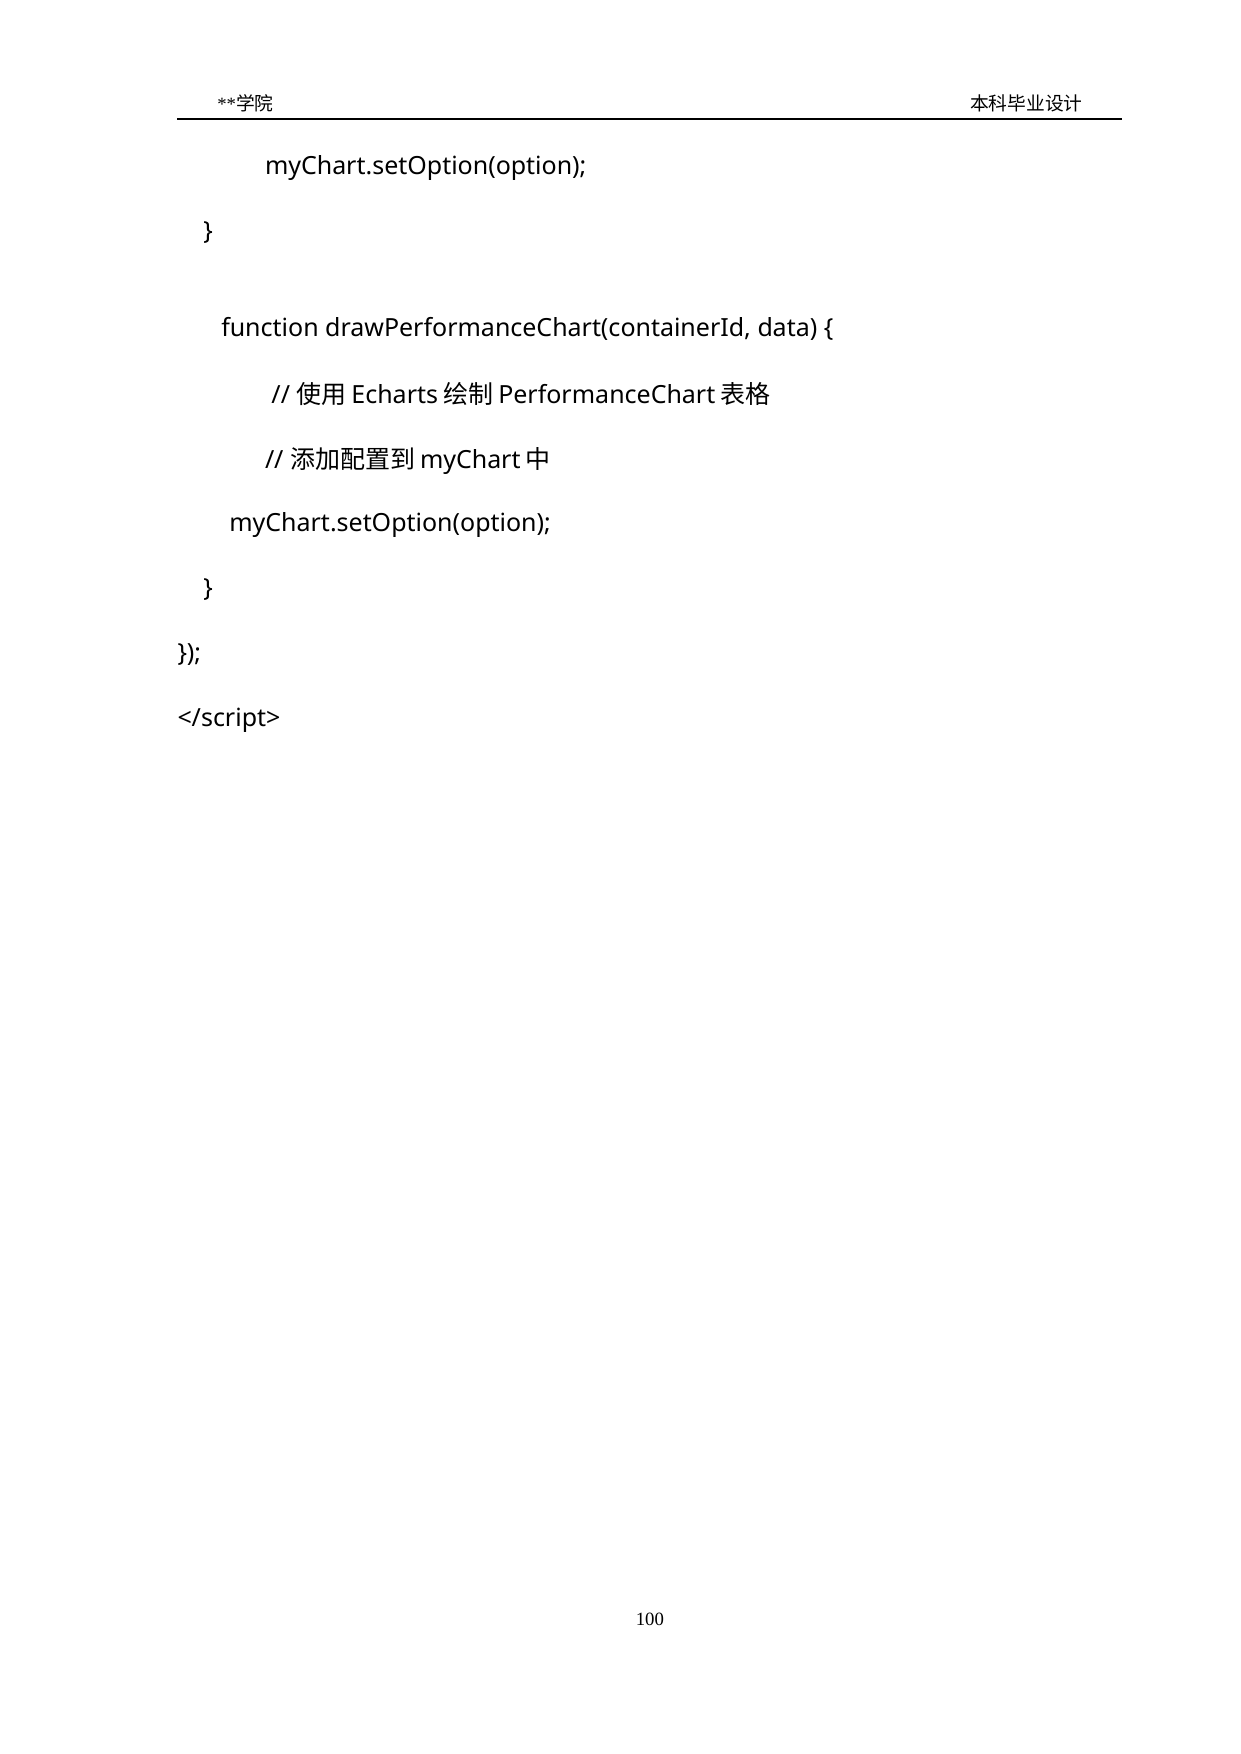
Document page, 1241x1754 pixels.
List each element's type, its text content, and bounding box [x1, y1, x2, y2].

text myChart.setOption(option); [177, 490, 1122, 555]
text // 添加配置到myChart中 [177, 425, 1122, 490]
text } [177, 197, 1122, 262]
text // 使用Echarts绘制PerformanceChart表格 [265, 360, 1122, 425]
text }); [177, 620, 1122, 685]
text myChart.setOption(option); [221, 132, 1122, 197]
text } [177, 555, 1122, 620]
text </script> [177, 685, 1122, 750]
text function drawPerformanceChart(containerId, data) { [177, 295, 1122, 360]
